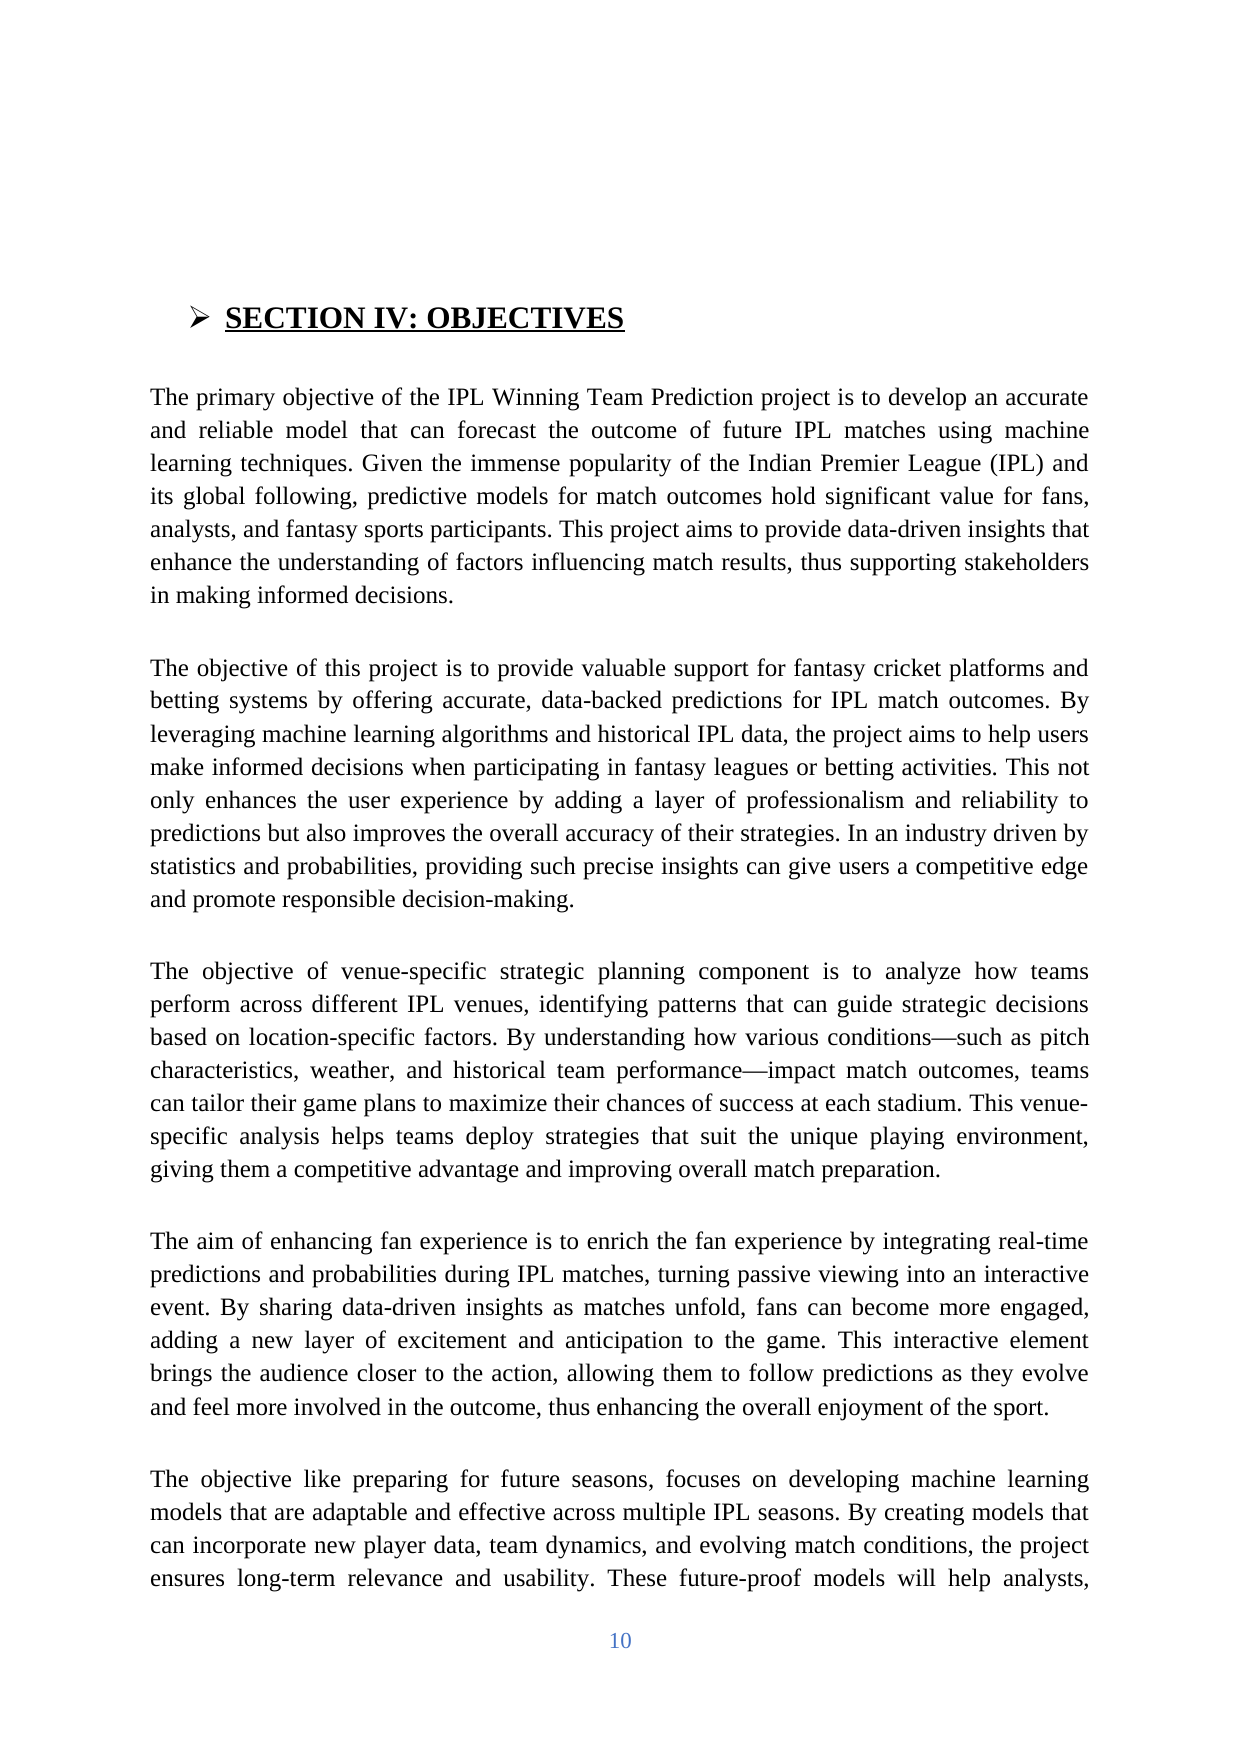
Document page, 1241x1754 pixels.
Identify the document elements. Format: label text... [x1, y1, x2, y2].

text The objective of this project is to provide valuable support for fantasy cricket platforms and betting systems by offering accurate, data-backed predictions for IPL match outcomes. By leveraging machine learning algorithms and historical IPL data, the project aims to help users make informed decisions when participating in fantasy leagues or betting activities. This not only enhances the user experience by adding a layer of professionalism and reliability to predictions but also improves the overall accuracy of their strategies. In an industry driven by statistics and probabilities, providing such precise insights can give users a competitive edge and promote responsible decision-making. [150, 653, 1090, 912]
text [150, 1464, 1090, 1592]
text The primary objective of the IPL Winning Team Prediction project is to develop an accurate and reliable model that can forecast the outcome of future IPL matches using machine learning techniques. Given the immense popularity of the Indian Premier League (IPL) and its global following, predictive models for match outcomes hold significant value for fans, analysts, and fantasy sports participants. This project aims to provide data-driven insights that enhance the understanding of factors influencing match results, thus supporting stakeholders in making informed decisions. [150, 382, 1090, 609]
text The aim of enhancing fan experience is to enrich the fan experience by integrating real-time predictions and probabilities during IPL matches, turning passive viewing into an interactive event. By sharing data-driven insights as matches unfold, fans can become more engaged, adding a new layer of excitement and anticipation to the game. This interactive element brings the audience closer to the action, allowing them to follow predictions as they evolve and feel more involved in the outcome, thus enhancing the overall enjoyment of the sport. [150, 1226, 1090, 1420]
text The objective of venue-specific strategic planning component is to analyze how teams perform across different IPL venues, identifying patterns that can guide strategic decisions based on location-specific factors. By understanding how various conditions—such as pitch characteristics, weather, and historical team performance—impact match outcomes, teams can tailor their game plans to maximize their chances of success at each stadium. This venue-specific analysis helps teams deploy strategies that suit the unique playing environment, giving them a competitive advantage and improving overall match preparation. [150, 956, 1090, 1183]
subtitle SECTION IV: OBJECTIVES [187, 299, 1090, 335]
